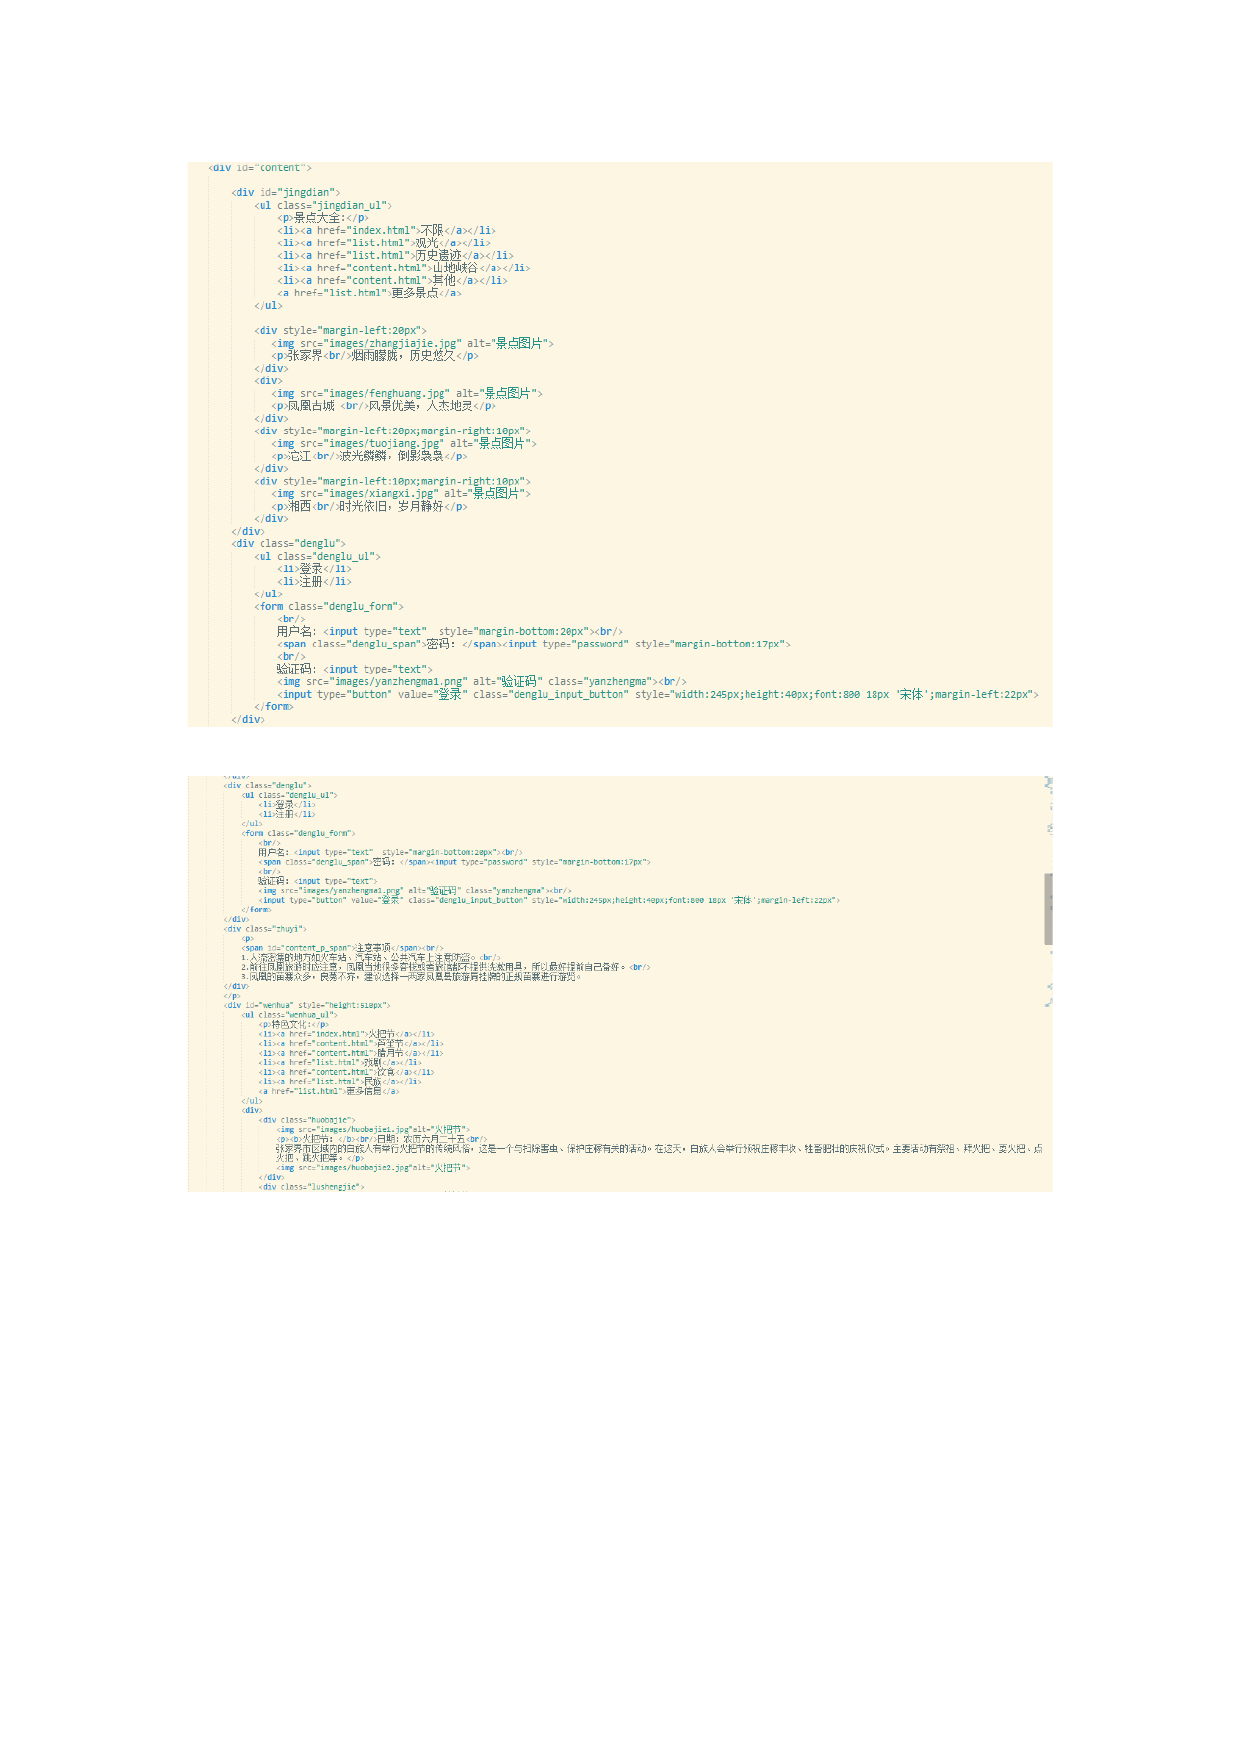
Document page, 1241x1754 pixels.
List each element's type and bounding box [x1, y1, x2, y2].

picture [187, 162, 1053, 727]
picture [187, 776, 1053, 1192]
